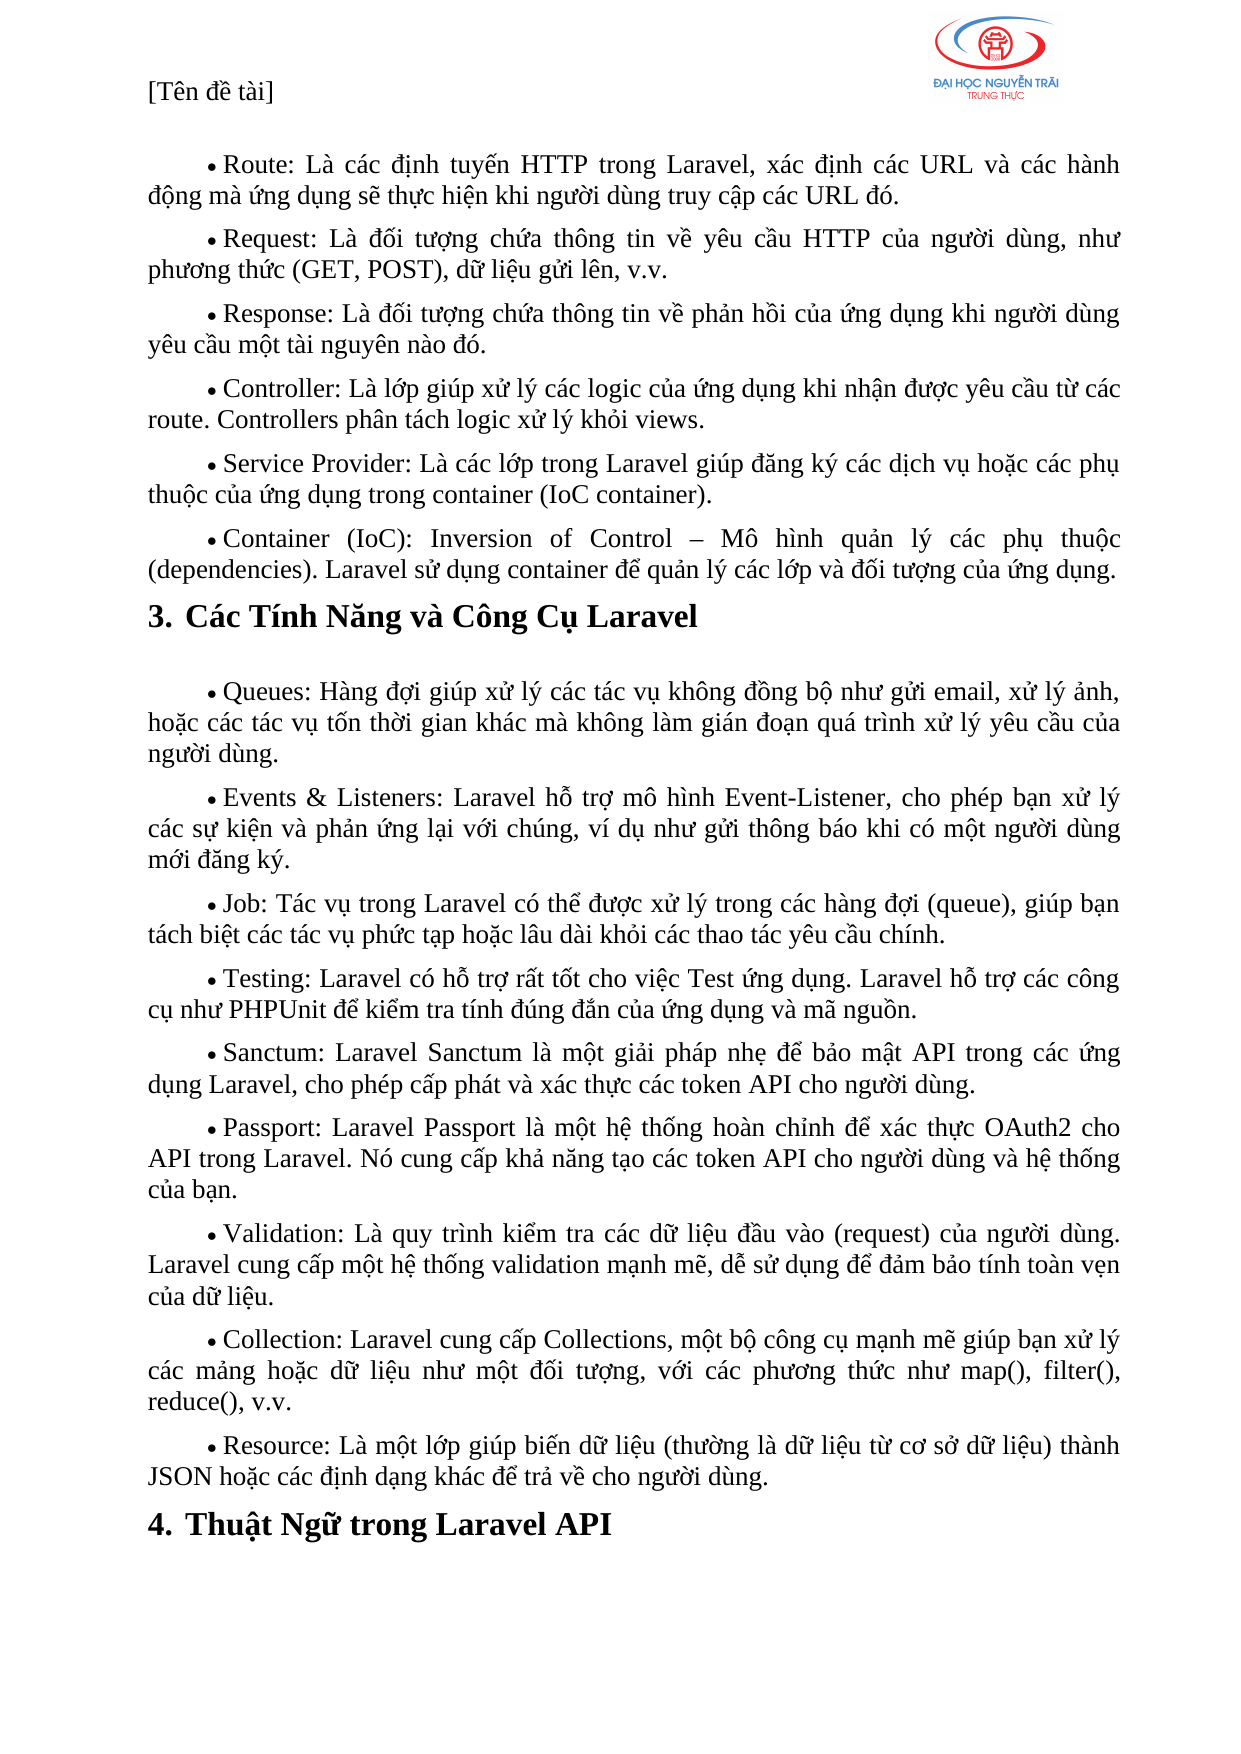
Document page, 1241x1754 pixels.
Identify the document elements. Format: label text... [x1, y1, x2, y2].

list Controller: Là lớp giúp xử lý các logic của ứng dụng khi nhận được yêu cầu từ các route. Controllers phân tách logic xử lý khỏi views. [148, 372, 1122, 434]
list Resource: Là một lớp giúp biến dữ liệu (thường là dữ liệu từ cơ sở dữ liệu) thành JSON hoặc các định dạng khác để trả về cho người dùng. [148, 1429, 1122, 1491]
list Passport: Laravel Passport là một hệ thống hoàn chỉnh để xác thực OAuth2 cho API trong Laravel. Nó cung cấp khả năng tạo các token API cho người dùng và hệ thống của bạn. [148, 1111, 1122, 1205]
list Route: Là các định tuyến HTTP trong Laravel, xác định các URL và các hành động mà ứng dụng sẽ thực hiện khi người dùng truy cập các URL đó. [148, 148, 1122, 210]
picture [926, 11, 1065, 104]
list Response: Là đối tượng chứa thông tin về phản hồi của ứng dụng khi người dùng yêu cầu một tài nguyên nào đó. [148, 297, 1122, 359]
list Collection: Laravel cung cấp Collections, một bộ công cụ mạnh mẽ giúp bạn xử lý các mảng hoặc dữ liệu như một đối tượng, với các phương thức như map(), filter(), reduce(), v.v. [148, 1323, 1122, 1417]
list Testing: Laravel có hỗ trợ rất tốt cho việc Test ứng dụng. Laravel hỗ trợ các công cụ như PHPUnit để kiểm tra tính đúng đắn của ứng dụng và mã nguồn. [148, 962, 1122, 1024]
list Events & Listeners: Laravel hỗ trợ mô hình Event-Listener, cho phép bạn xử lý các sự kiện và phản ứng lại với chúng, ví dụ như gửi thông báo khi có một người dùng mới đăng ký. [148, 781, 1122, 874]
list Service Provider: Là các lớp trong Laravel giúp đăng ký các dịch vụ hoặc các phụ thuộc của ứng dụng trong container (IoC container). [148, 447, 1122, 509]
list Thuật Ngữ trong Laravel API [148, 1504, 1122, 1542]
list Validation: Là quy trình kiểm tra các dữ liệu đầu vào (request) của người dùng. Laravel cung cấp một hệ thống validation mạnh mẽ, dễ sử dụng để đảm bảo tính toàn vẹn của dữ liệu. [148, 1217, 1122, 1311]
list Job: Tác vụ trong Laravel có thể được xử lý trong các hàng đợi (queue), giúp bạn tách biệt các tác vụ phức tạp hoặc lâu dài khỏi các thao tác yêu cầu chính. [148, 887, 1122, 949]
list Các Tính Năng và Công Cụ Laravel [148, 596, 1122, 635]
list Sanctum: Laravel Sanctum là một giải pháp nhẹ để bảo mật API trong các ứng dụng Laravel, cho phép cấp phát và xác thực các token API cho người dùng. [148, 1037, 1122, 1099]
list Request: Là đối tượng chứa thông tin về yêu cầu HTTP của người dùng, như phương thức (GET, POST), dữ liệu gửi lên, v.v. [148, 222, 1122, 285]
list Queues: Hàng đợi giúp xử lý các tác vụ không đồng bộ như gửi email, xử lý ảnh, hoặc các tác vụ tốn thời gian khác mà không làm gián đoạn quá trình xử lý yêu cầu của người dùng. [148, 675, 1122, 768]
list Container (IoC): Inversion of Control – Mô hình quản lý các phụ thuộc (dependencies). Laravel sử dụng container để quản lý các lớp và đối tượng của ứng dụng. [148, 522, 1122, 584]
